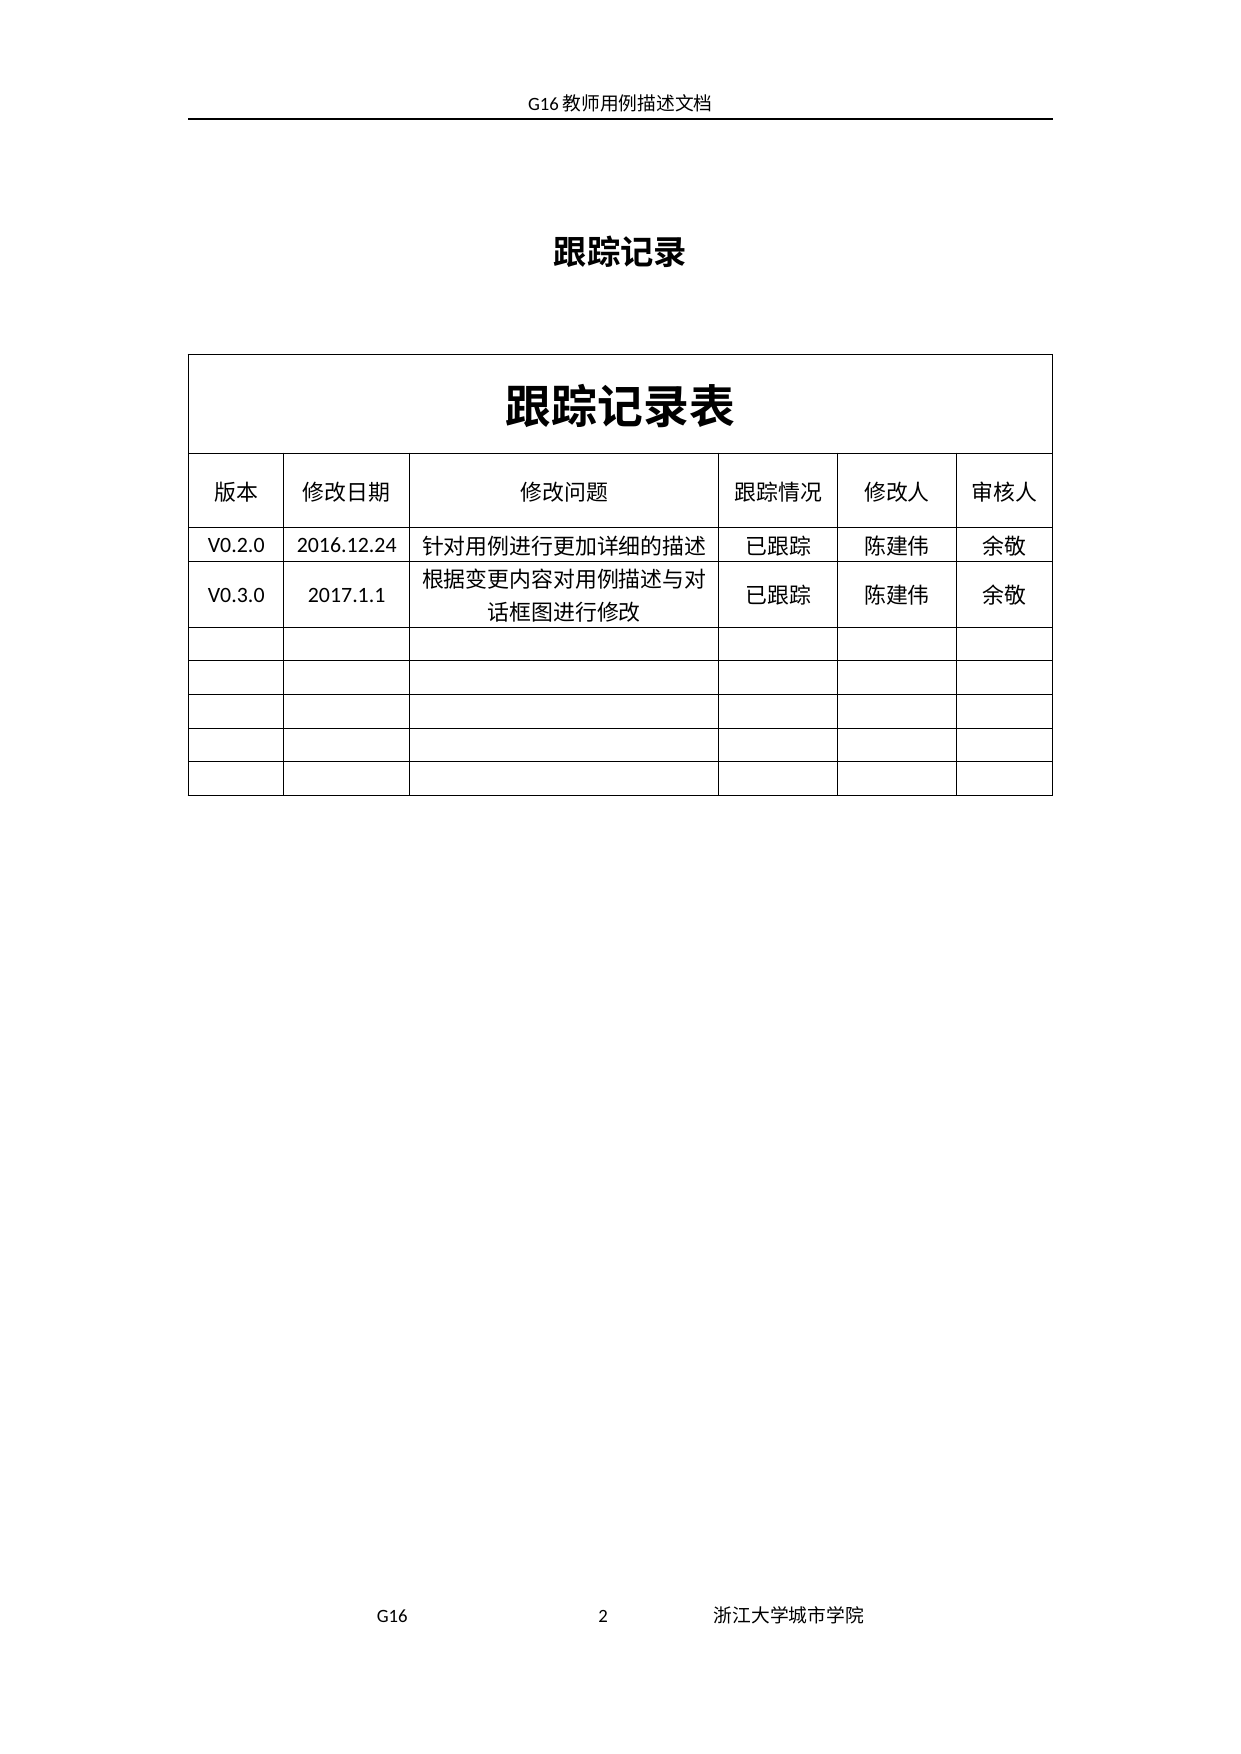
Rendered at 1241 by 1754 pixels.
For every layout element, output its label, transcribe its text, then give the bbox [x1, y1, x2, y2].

table_cell [410, 695, 718, 727]
table_cell [957, 729, 1052, 761]
table_cell 余敬 [957, 528, 1052, 561]
table_cell 根据变更内容对用例描述与对话框图进行修改 [410, 562, 718, 627]
table_cell 已跟踪 [719, 562, 837, 627]
table_cell [189, 762, 283, 794]
table_cell 版本 [189, 454, 283, 527]
table_cell [957, 661, 1052, 694]
text 跟踪记录 [187, 218, 1053, 283]
table_cell [719, 661, 837, 694]
table_cell [410, 762, 718, 794]
table_cell 2016.12.24 [284, 528, 409, 561]
table_cell [284, 729, 409, 761]
table_cell 2017.1.1 [284, 562, 409, 627]
table_cell 陈建伟 [838, 562, 956, 627]
table_cell V0.2.0 [189, 528, 283, 561]
table_cell 已跟踪 [719, 528, 837, 561]
table_cell [838, 661, 956, 694]
table_cell 余敬 [957, 562, 1052, 627]
table_cell 审核人 [957, 454, 1052, 527]
table_cell 跟踪情况 [719, 454, 837, 527]
table_cell [189, 695, 283, 727]
table_cell [719, 695, 837, 727]
table_cell [189, 661, 283, 694]
table_header 跟踪记录表 [189, 355, 1052, 452]
table_cell [838, 762, 956, 794]
table_cell [284, 628, 409, 660]
table_cell [838, 628, 956, 660]
table_cell 修改问题 [410, 454, 718, 527]
table_cell [719, 762, 837, 794]
table_cell 陈建伟 [838, 528, 956, 561]
table_cell [838, 695, 956, 727]
table_cell [284, 762, 409, 794]
table_cell [957, 628, 1052, 660]
table_cell [838, 729, 956, 761]
table_cell [410, 729, 718, 761]
table_cell [189, 628, 283, 660]
table_cell [719, 729, 837, 761]
table_cell 修改人 [838, 454, 956, 527]
table_cell [189, 729, 283, 761]
table_cell [284, 661, 409, 694]
table_cell [957, 695, 1052, 727]
table_cell [410, 628, 718, 660]
table_cell V0.3.0 [189, 562, 283, 627]
table_cell [410, 661, 718, 694]
table_cell [284, 695, 409, 727]
table_cell 针对用例进行更加详细的描述 [410, 528, 718, 561]
table_cell [719, 628, 837, 660]
table_cell 修改日期 [284, 454, 409, 527]
table_cell [957, 762, 1052, 794]
